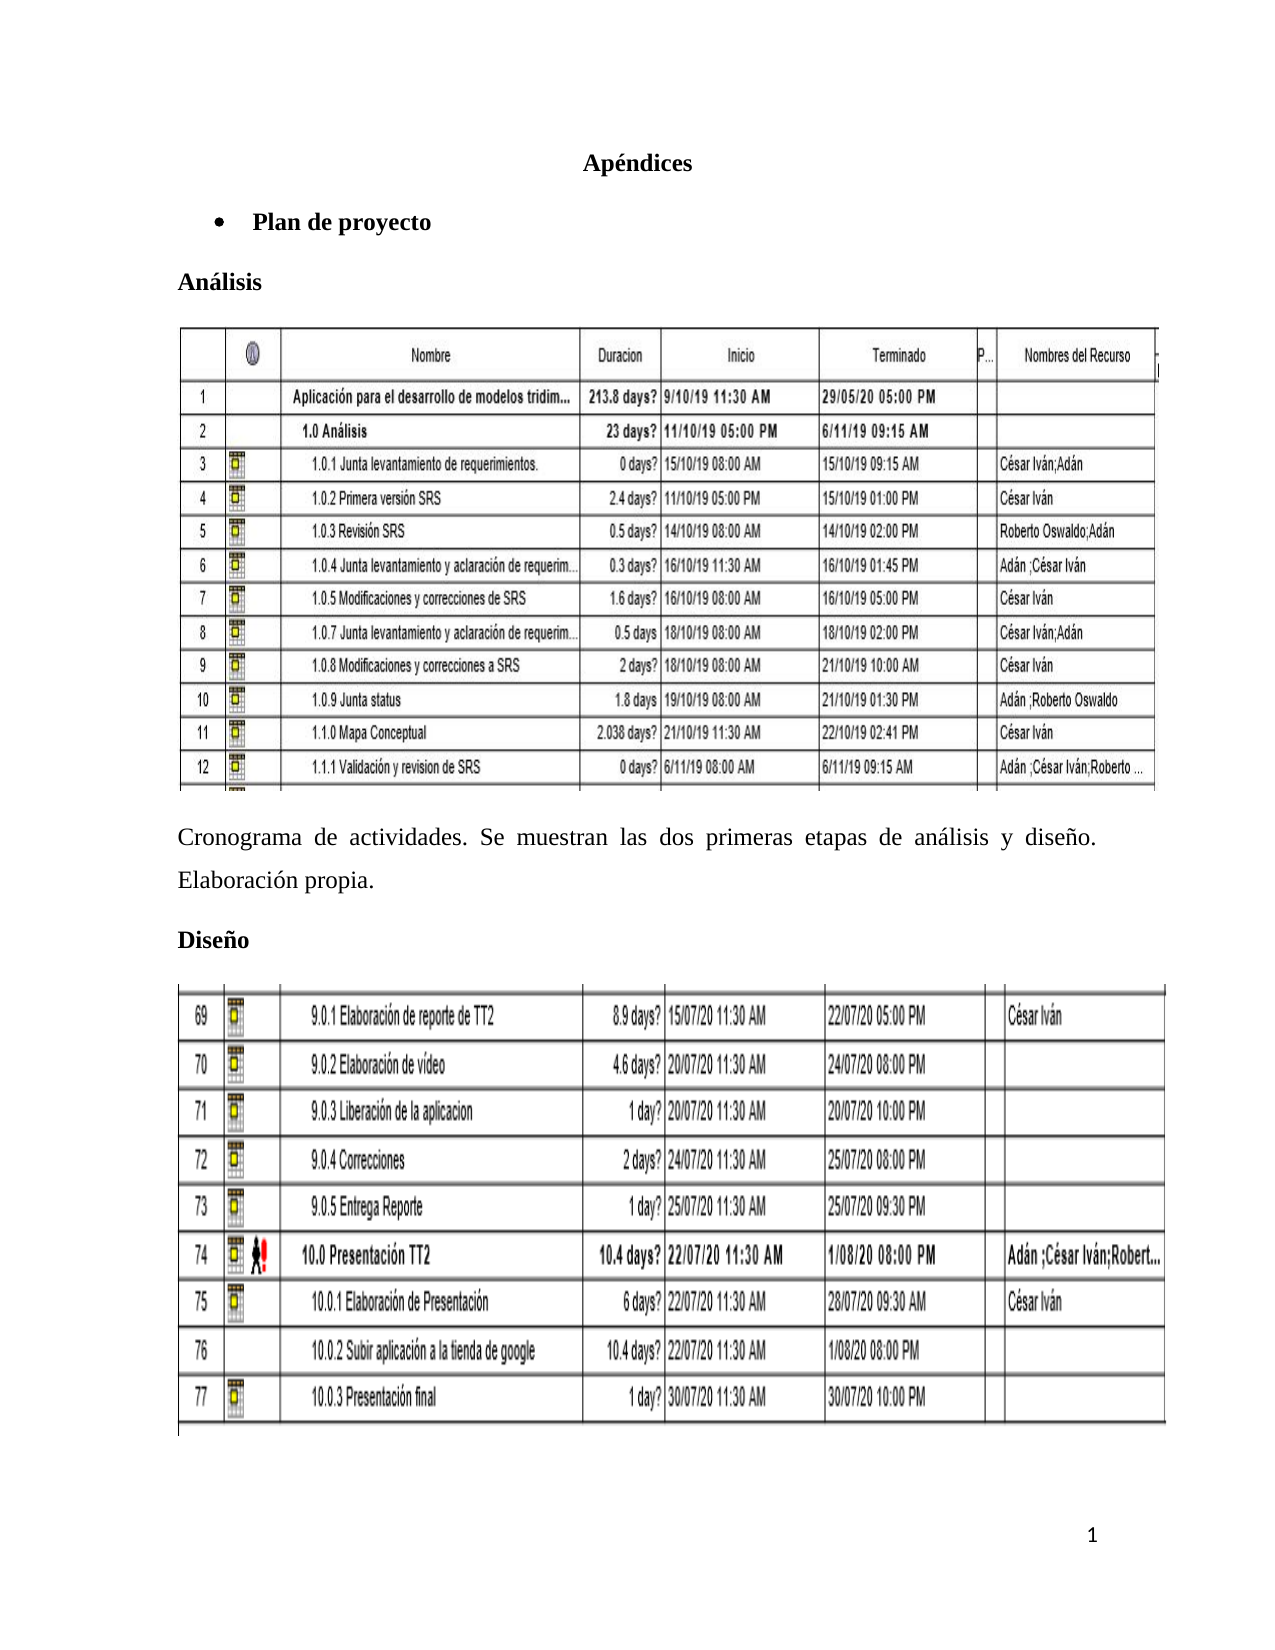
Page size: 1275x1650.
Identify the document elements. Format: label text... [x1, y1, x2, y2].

picture [177, 984, 1167, 1436]
text Apéndices [177, 148, 1098, 176]
text Diseño [177, 925, 1098, 953]
text Análisis [177, 267, 1098, 296]
list Plan de proyecto [215, 207, 1098, 236]
picture [177, 326, 1159, 791]
text Cronograma de actividades. Se muestran las dos primeras etapas de análisis y diseño. Elaboración propia. [177, 822, 1098, 894]
